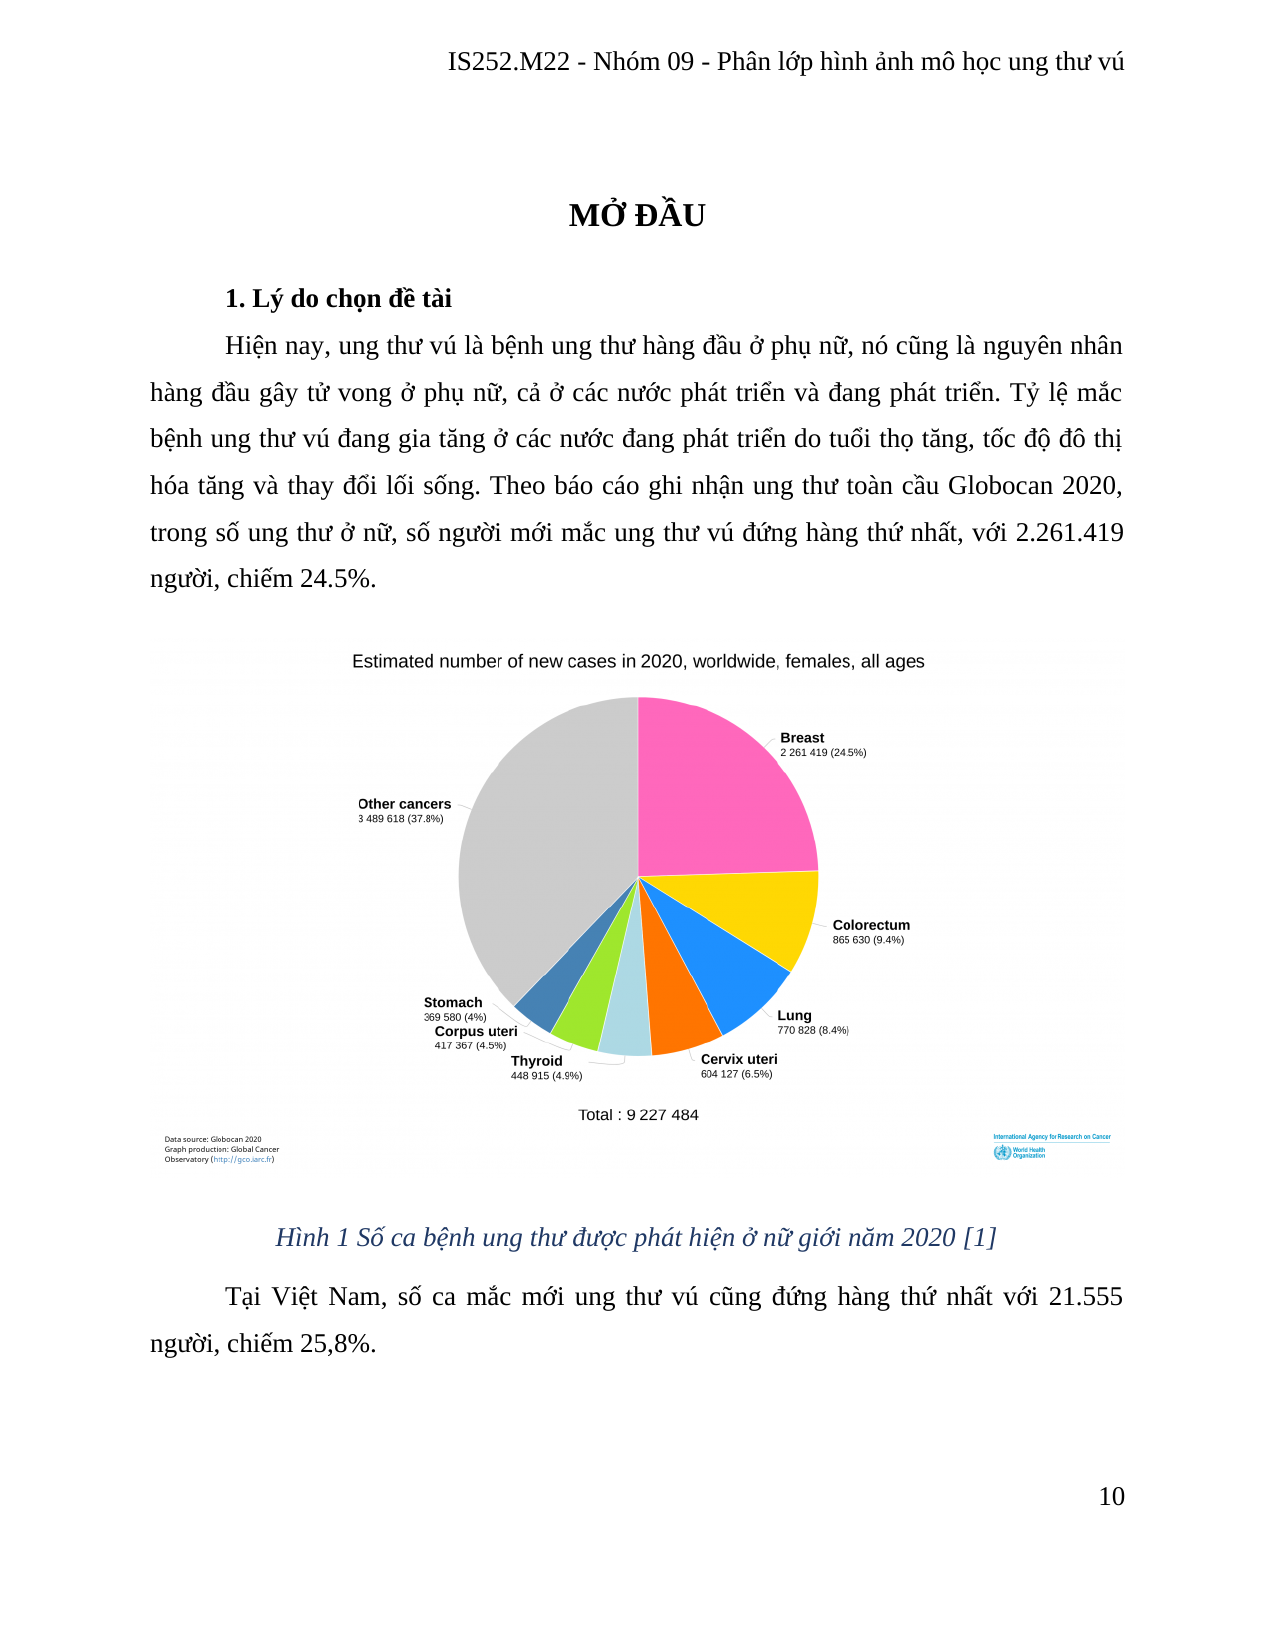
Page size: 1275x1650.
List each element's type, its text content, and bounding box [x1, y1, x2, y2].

subtitle 1. Lý do chọn đề tài [150, 282, 1125, 313]
text Tại Việt Nam, số ca mắc mới ung thư vú cũng đứng hàng thứ nhất với 21.555 người, chiếm 25,8%. [150, 1280, 1125, 1358]
text Hình 1 Số ca bệnh ung thư được phát hiện ở nữ giới năm 2020 [150, 1221, 1125, 1252]
text Hiện nay, ung thư vú là bệnh ung thư hàng đầu ở phụ nữ, nó cũng là nguyên nhân hàng đầu gây tử vong ở phụ nữ, cả ở các nước phát triển và đang phát triển. Tỷ lệ mắc bệnh ung thư vú đang gia tăng ở các nước đang phát triển do tuổi thọ tăng, tốc độ đô thị hóa tăng và thay đổi lối sống. Theo báo cáo ghi nhận ung thư toàn cầu Globocan 2020, trong số ung thư ở nữ, số người mới mắc ung thư vú đứng hàng thứ nhất, với 2.261.419 người, chiếm 24.5%. [150, 329, 1125, 593]
picture [150, 638, 1125, 1178]
subtitle MỞ ĐẦU [150, 196, 1125, 234]
